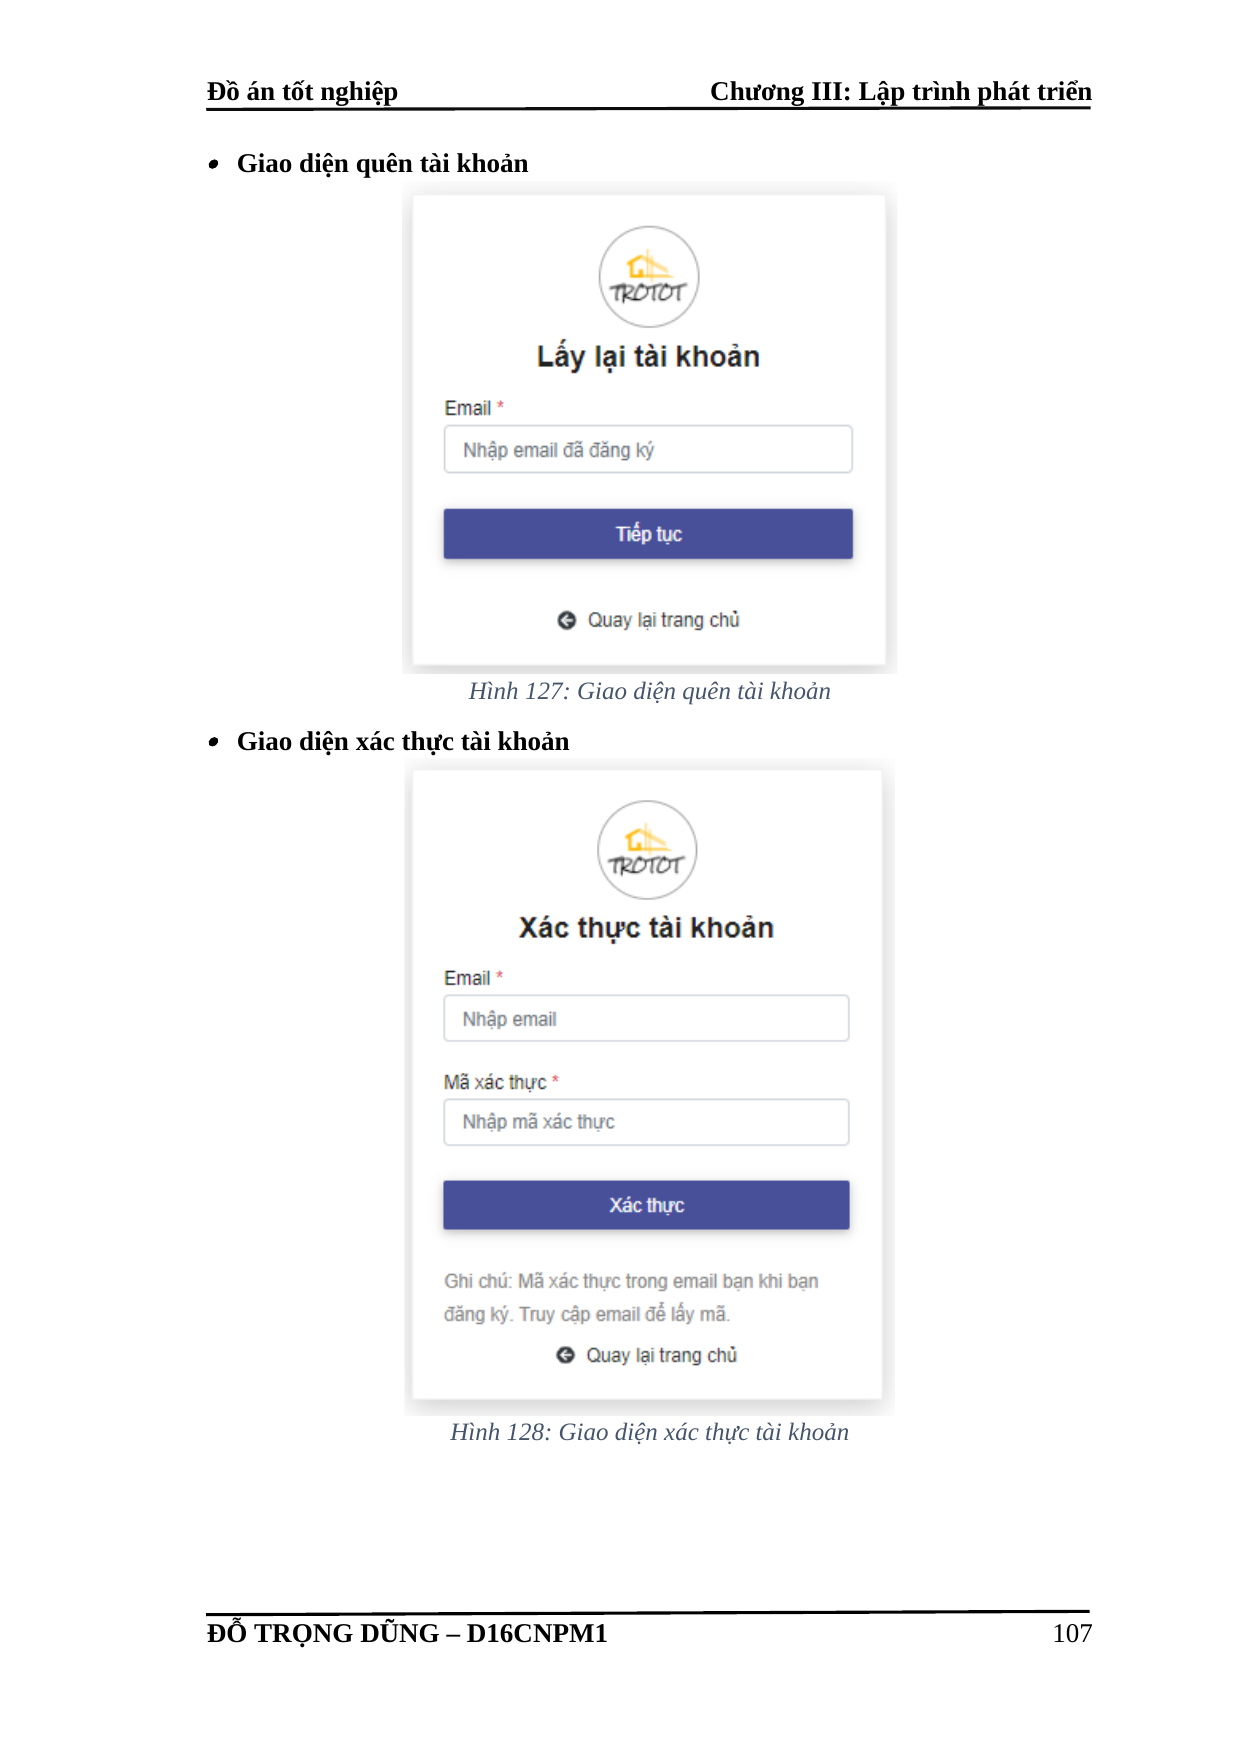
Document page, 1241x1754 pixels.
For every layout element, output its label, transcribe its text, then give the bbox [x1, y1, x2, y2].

list Giao diện quên tài khoản [207, 148, 1093, 179]
list Giao diện xác thực tài khoản [207, 725, 1093, 756]
text Hình 127: Giao diện quên tài khoản [207, 676, 1093, 704]
picture [402, 181, 898, 674]
text Hình 128: Giao diện xác thực tài khoản [207, 1417, 1093, 1446]
picture [404, 758, 895, 1416]
